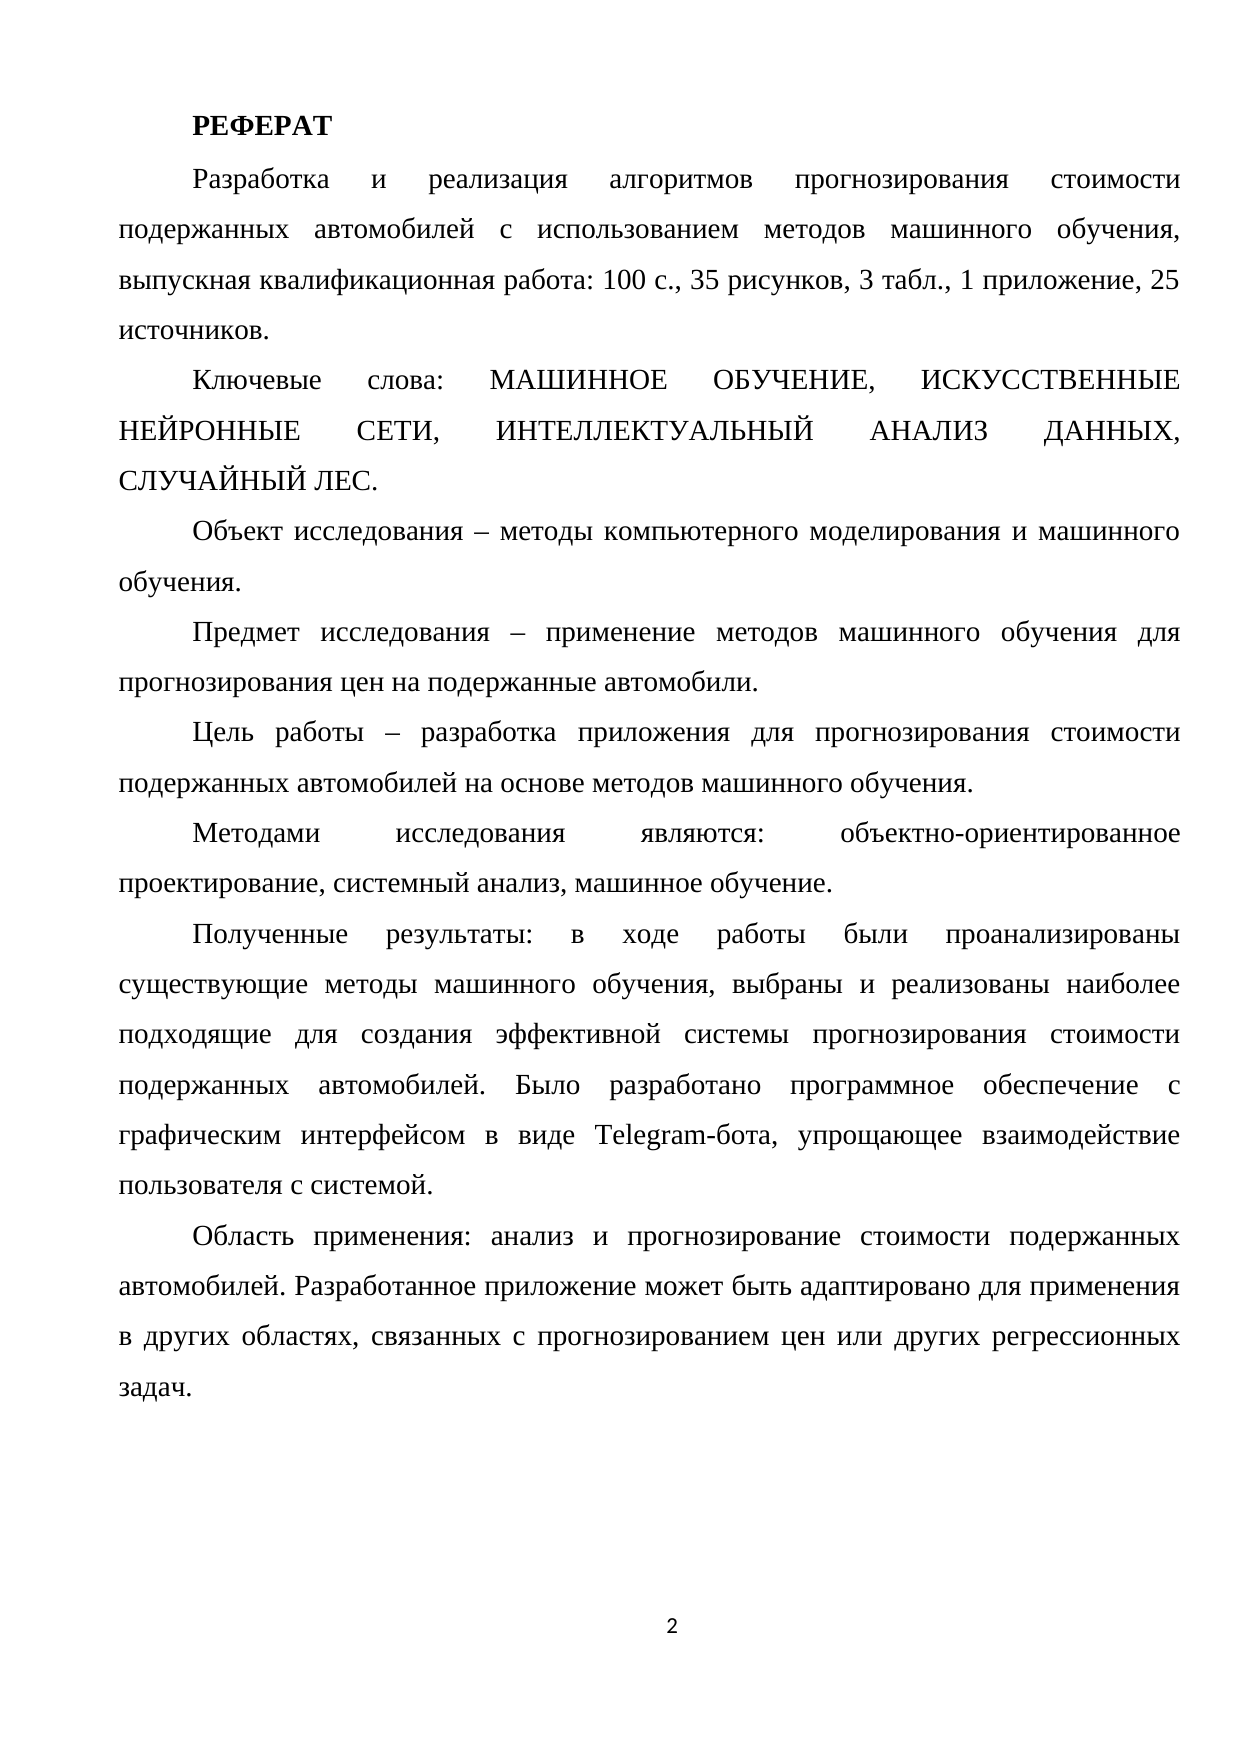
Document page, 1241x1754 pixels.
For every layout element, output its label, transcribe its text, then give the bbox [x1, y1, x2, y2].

text Ключевые слова: МАШИННОЕ ОБУЧЕНИЕ, ИСКУССТВЕННЫЕ НЕЙРОННЫЕ СЕТИ, ИНТЕЛЛЕКТУАЛЬНЫЙ АНАЛИЗ ДАННЫХ, СЛУЧАЙНЫЙ ЛЕС. [118, 362, 1181, 497]
text Методами исследования являются: объектно-ориентированное проектирование, системный анализ, машинное обучение. [118, 815, 1181, 899]
text Область применения: анализ и прогнозирование стоимости подержанных автомобилей. Разработанное приложение может быть адаптировано для применения в других областях, связанных с прогнозированием цен или других регрессионных задач. [118, 1218, 1181, 1402]
text РЕФЕРАТ [118, 108, 1181, 142]
text Предмет исследования – применение методов машинного обучения для прогнозирования цен на подержанные автомобили. [118, 614, 1181, 698]
text Полученные результаты: в ходе работы были проанализированы существующие методы машинного обучения, выбраны и реализованы наиболее подходящие для создания эффективной системы прогнозирования стоимости подержанных автомобилей. Было разработано программное обеспечение с графическим интерфейсом в виде Telegram-бота, упрощающее взаимодействие пользователя с системой. [118, 916, 1181, 1201]
text Цель работы – разработка приложения для прогнозирования стоимости подержанных автомобилей на основе методов машинного обучения. [118, 714, 1181, 798]
text Разработка и реализация алгоритмов прогнозирования стоимости подержанных автомобилей с использованием методов машинного обучения, выпускная квалификационная работа: 100 с., 35 рисунков, 3 табл., 1 приложение, 25 источников. [118, 161, 1181, 346]
text Объект исследования – методы компьютерного моделирования и машинного обучения. [118, 513, 1181, 597]
